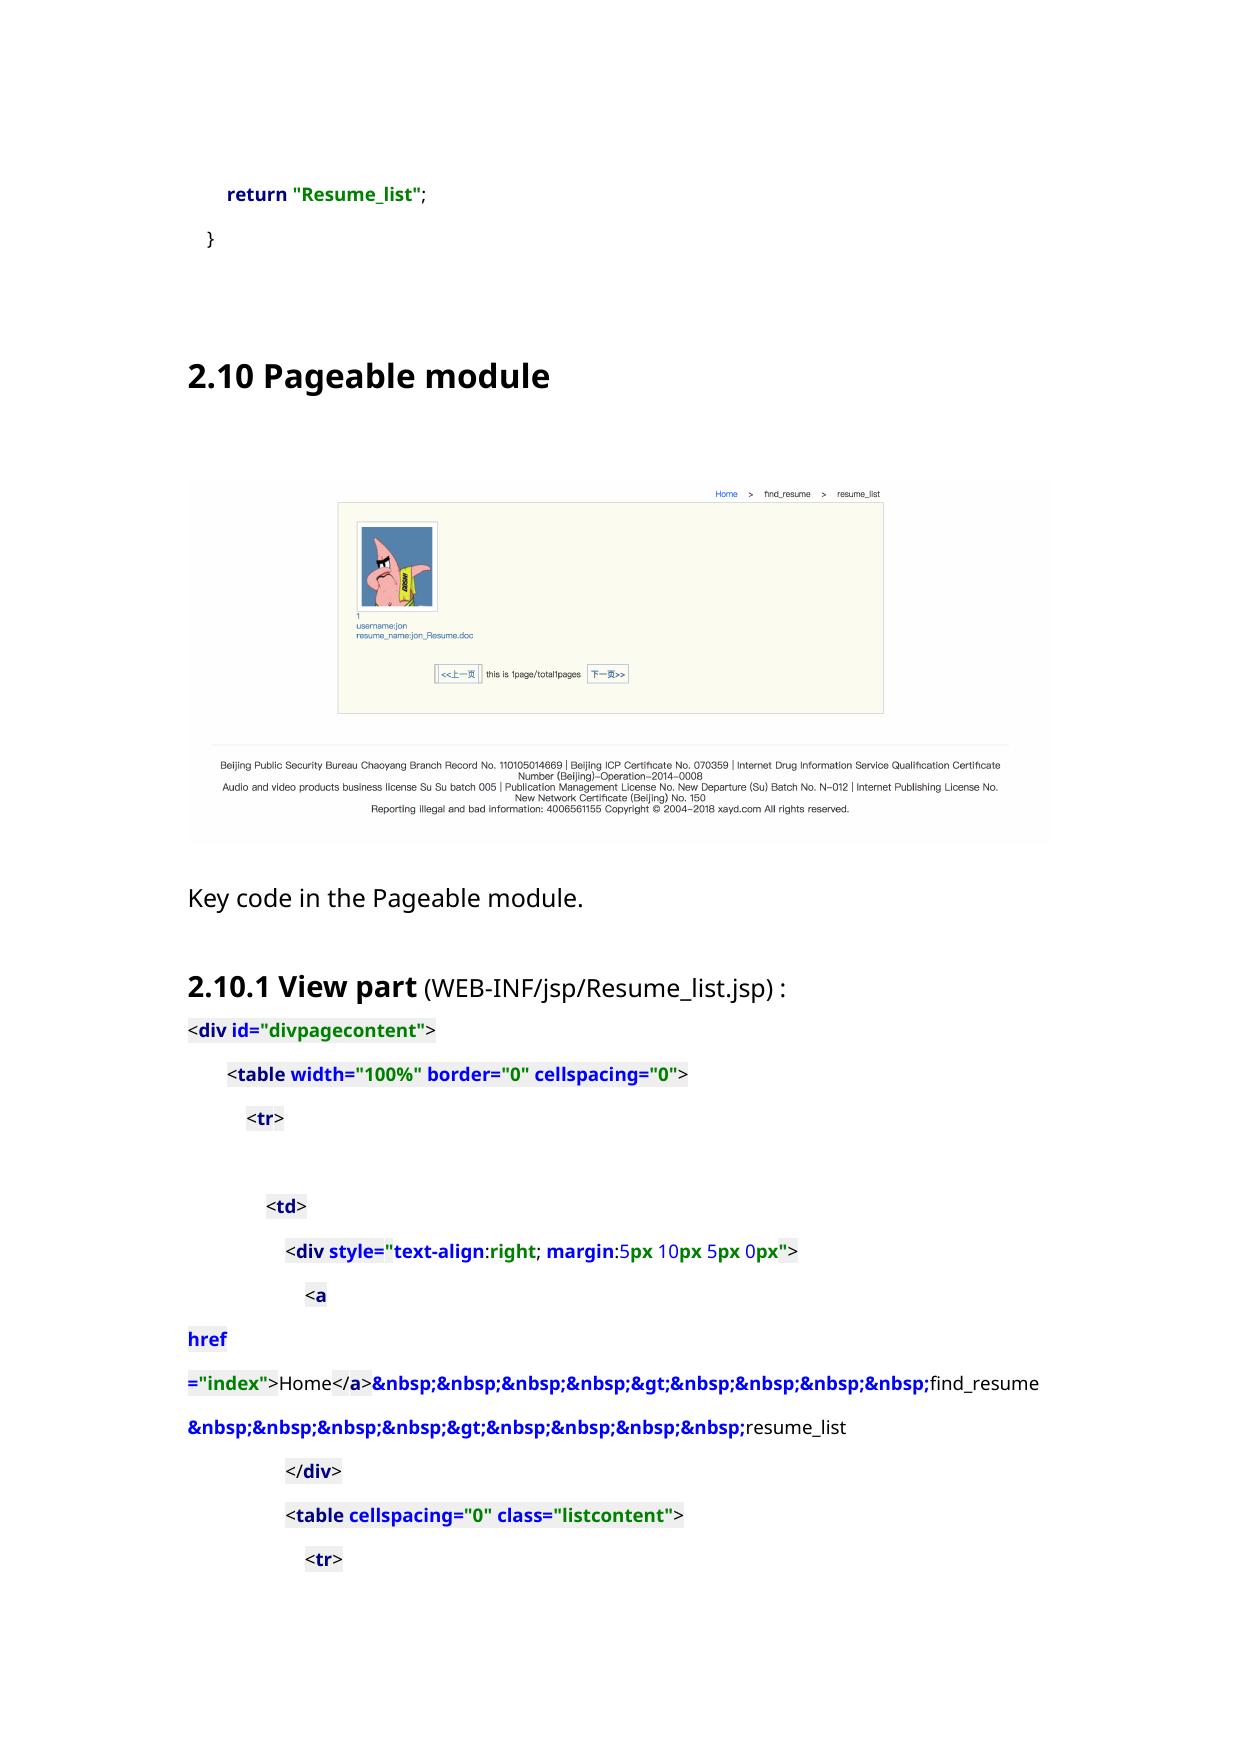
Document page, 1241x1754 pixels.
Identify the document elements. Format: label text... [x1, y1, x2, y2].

picture [187, 479, 1053, 845]
subtitle 2.10 Pageable module [187, 331, 1053, 419]
text Key code in the Pageable module. [187, 876, 1053, 920]
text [187, 172, 1053, 260]
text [187, 1008, 1053, 1581]
text 2.10.1 View part (WEB-INF/jsp/Resume_list.jsp) : [187, 964, 1053, 1008]
